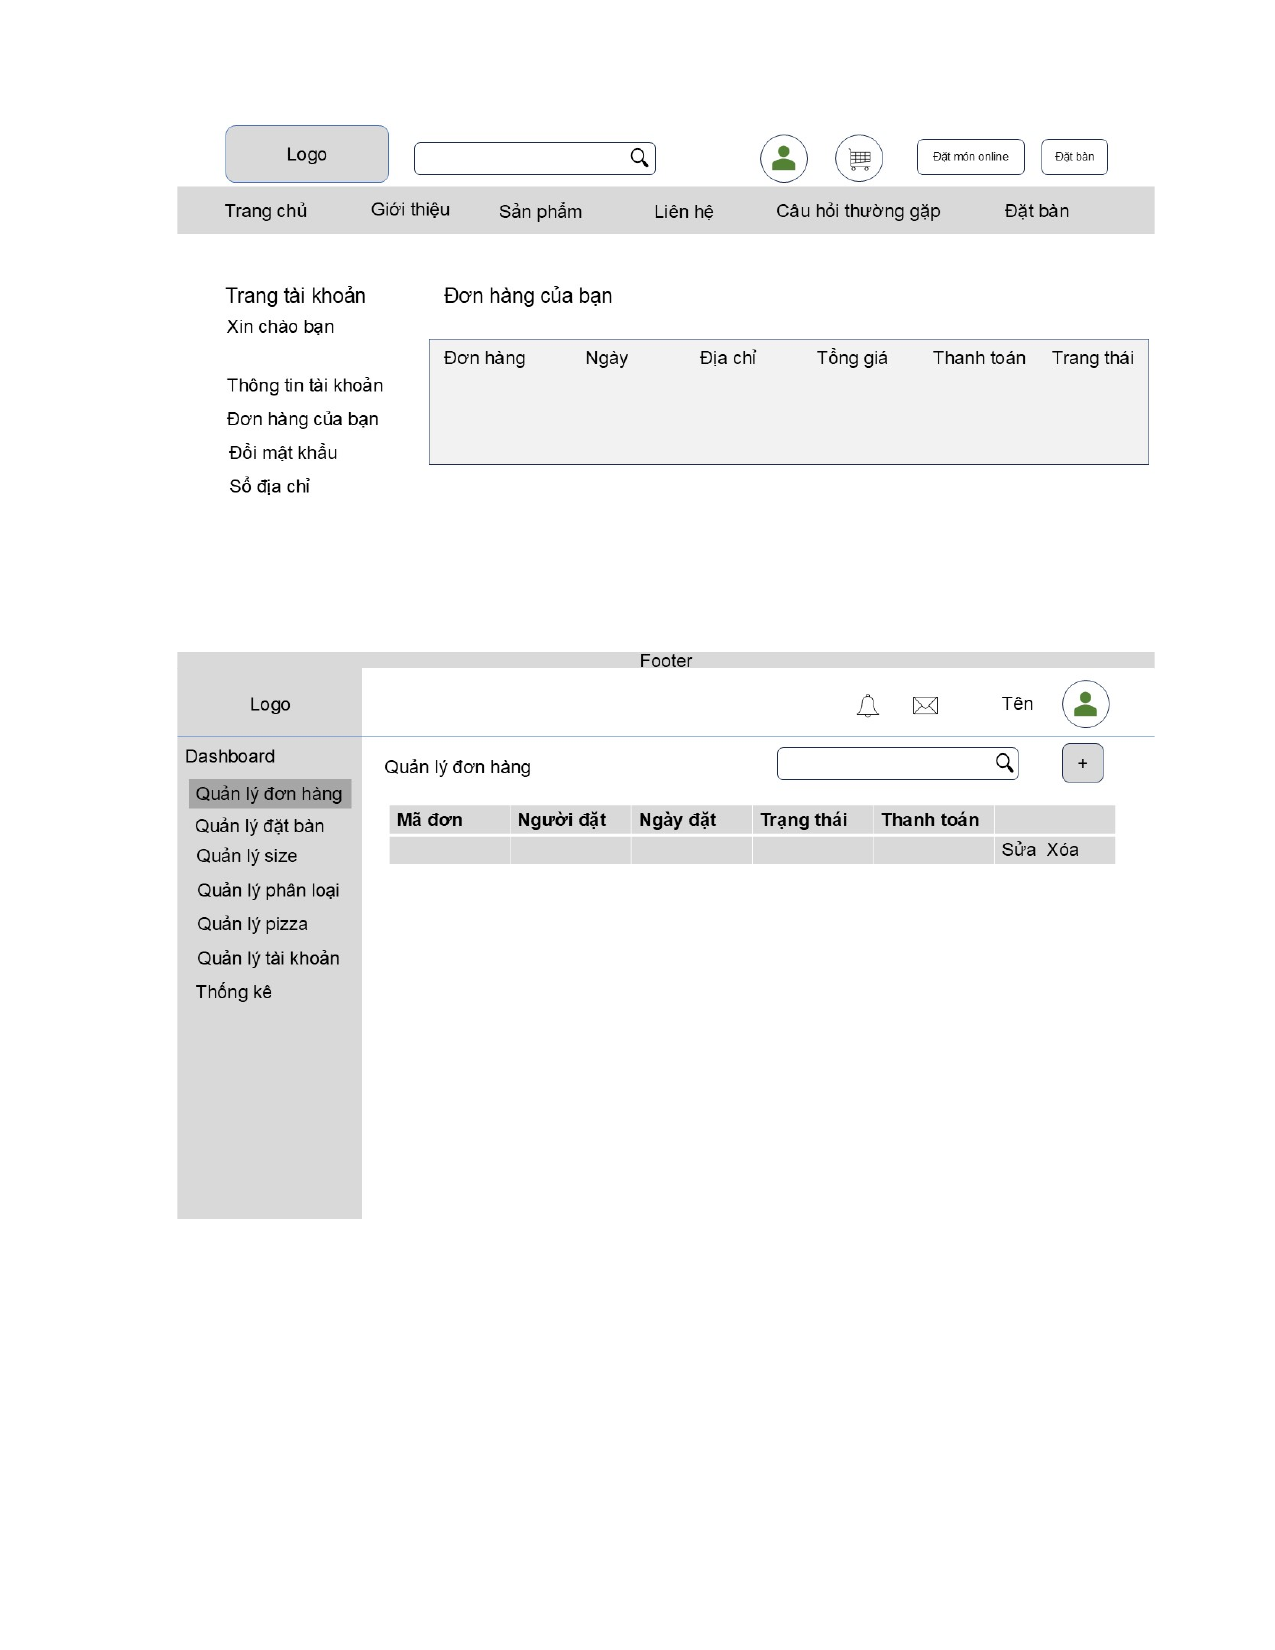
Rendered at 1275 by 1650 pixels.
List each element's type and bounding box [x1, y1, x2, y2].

picture [177, 118, 1155, 1219]
